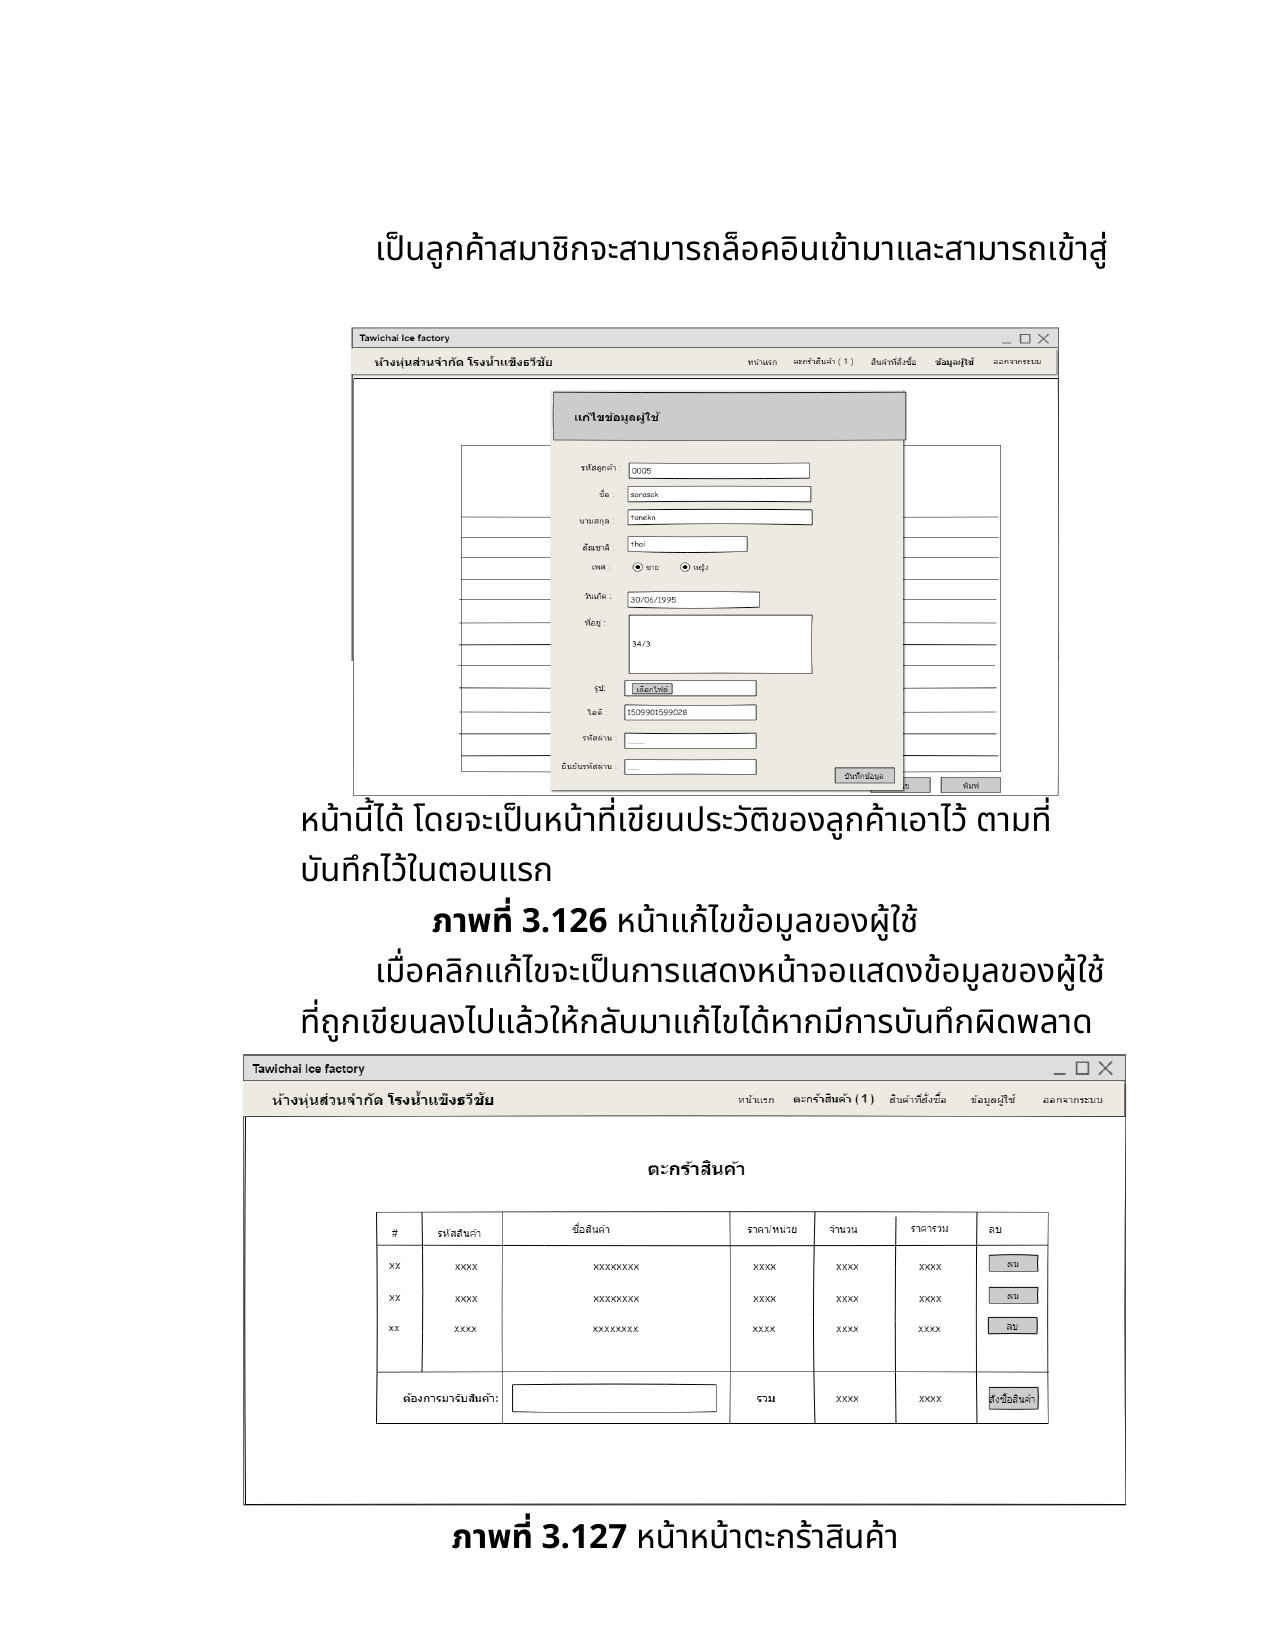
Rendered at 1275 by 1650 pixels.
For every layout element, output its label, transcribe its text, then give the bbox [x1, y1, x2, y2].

picture [234, 1048, 1135, 1513]
text ภาพที่ 3.126 หน้าแก้ไขข้อมูลของผู้ใช้ [225, 897, 1125, 947]
picture [346, 324, 1062, 796]
text เมื่อคลิกแก้ไขจะเป็นการแสดงหน้าจอแสดงข้อมูลของผู้ใช้ที่ถูกเขียนลงไปแล้วให้กลับมาแก้ไขได้หากมีการบันทึกผิดพลาด [300, 947, 1125, 1048]
